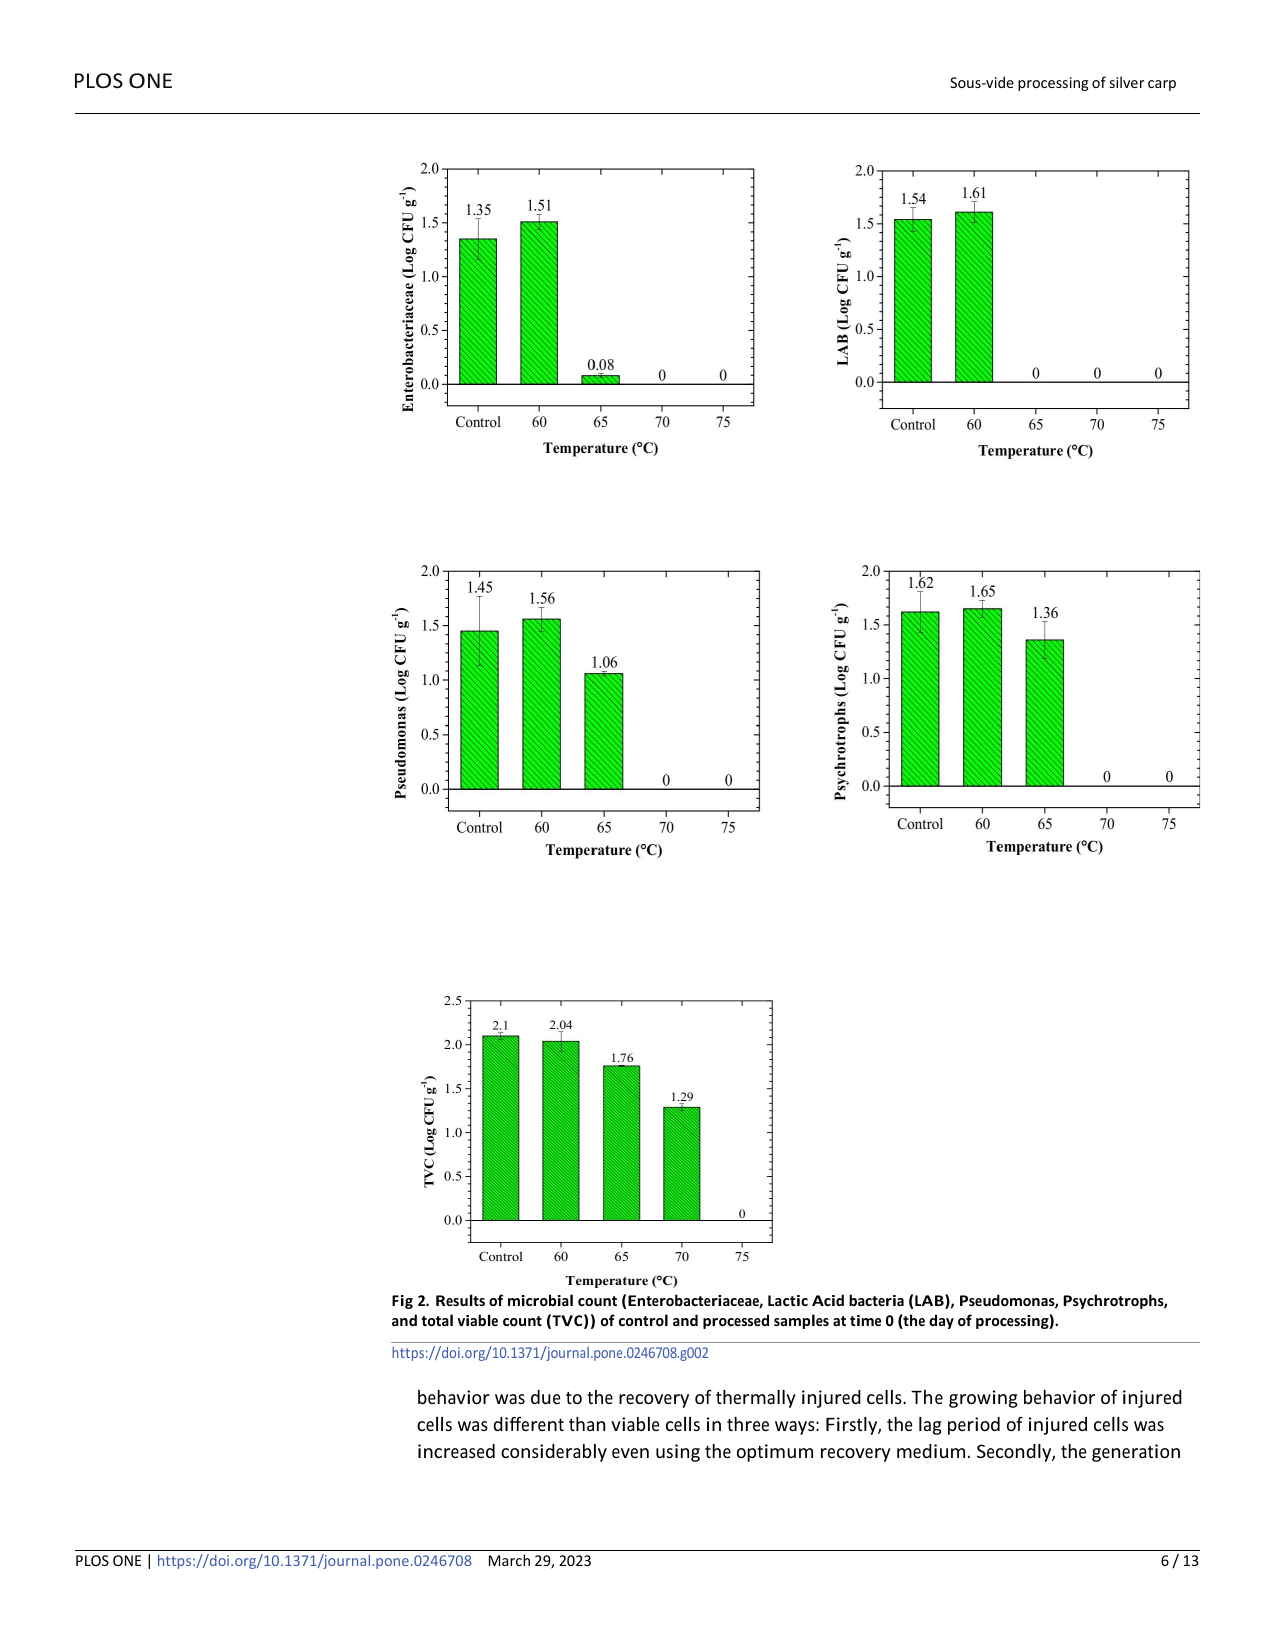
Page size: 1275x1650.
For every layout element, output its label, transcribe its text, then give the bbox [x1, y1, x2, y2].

text Fig 2. Results of microbial count (Enterobacteriaceae, Lactic Acid bacteria (LAB), Pseudomonas, Psychrotrophs, and total viable count (TVC)) of control and processed samples at time 0 (the day of processing). [391, 1291, 1198, 1331]
text PLOSONE|https://doi.org/10.1371/journal.pone.0246708 March29,2023 6/13 [75, 1551, 1202, 1571]
text https://doi.org/10.1371/journal.pone.0246708.g002 [391, 1343, 1202, 1363]
text behavior was due to the recovery of thermally injured cells. The growing behavior of injured cells was different than viable cells in three ways: Firstly, the lag period of injured cells was increased considerably even using the optimum recovery medium. Secondly, the generation [417, 1384, 1183, 1464]
picture [391, 162, 1200, 1288]
text PLOS ONE Sous-videprocessingofsilvercarp [73, 66, 1202, 94]
